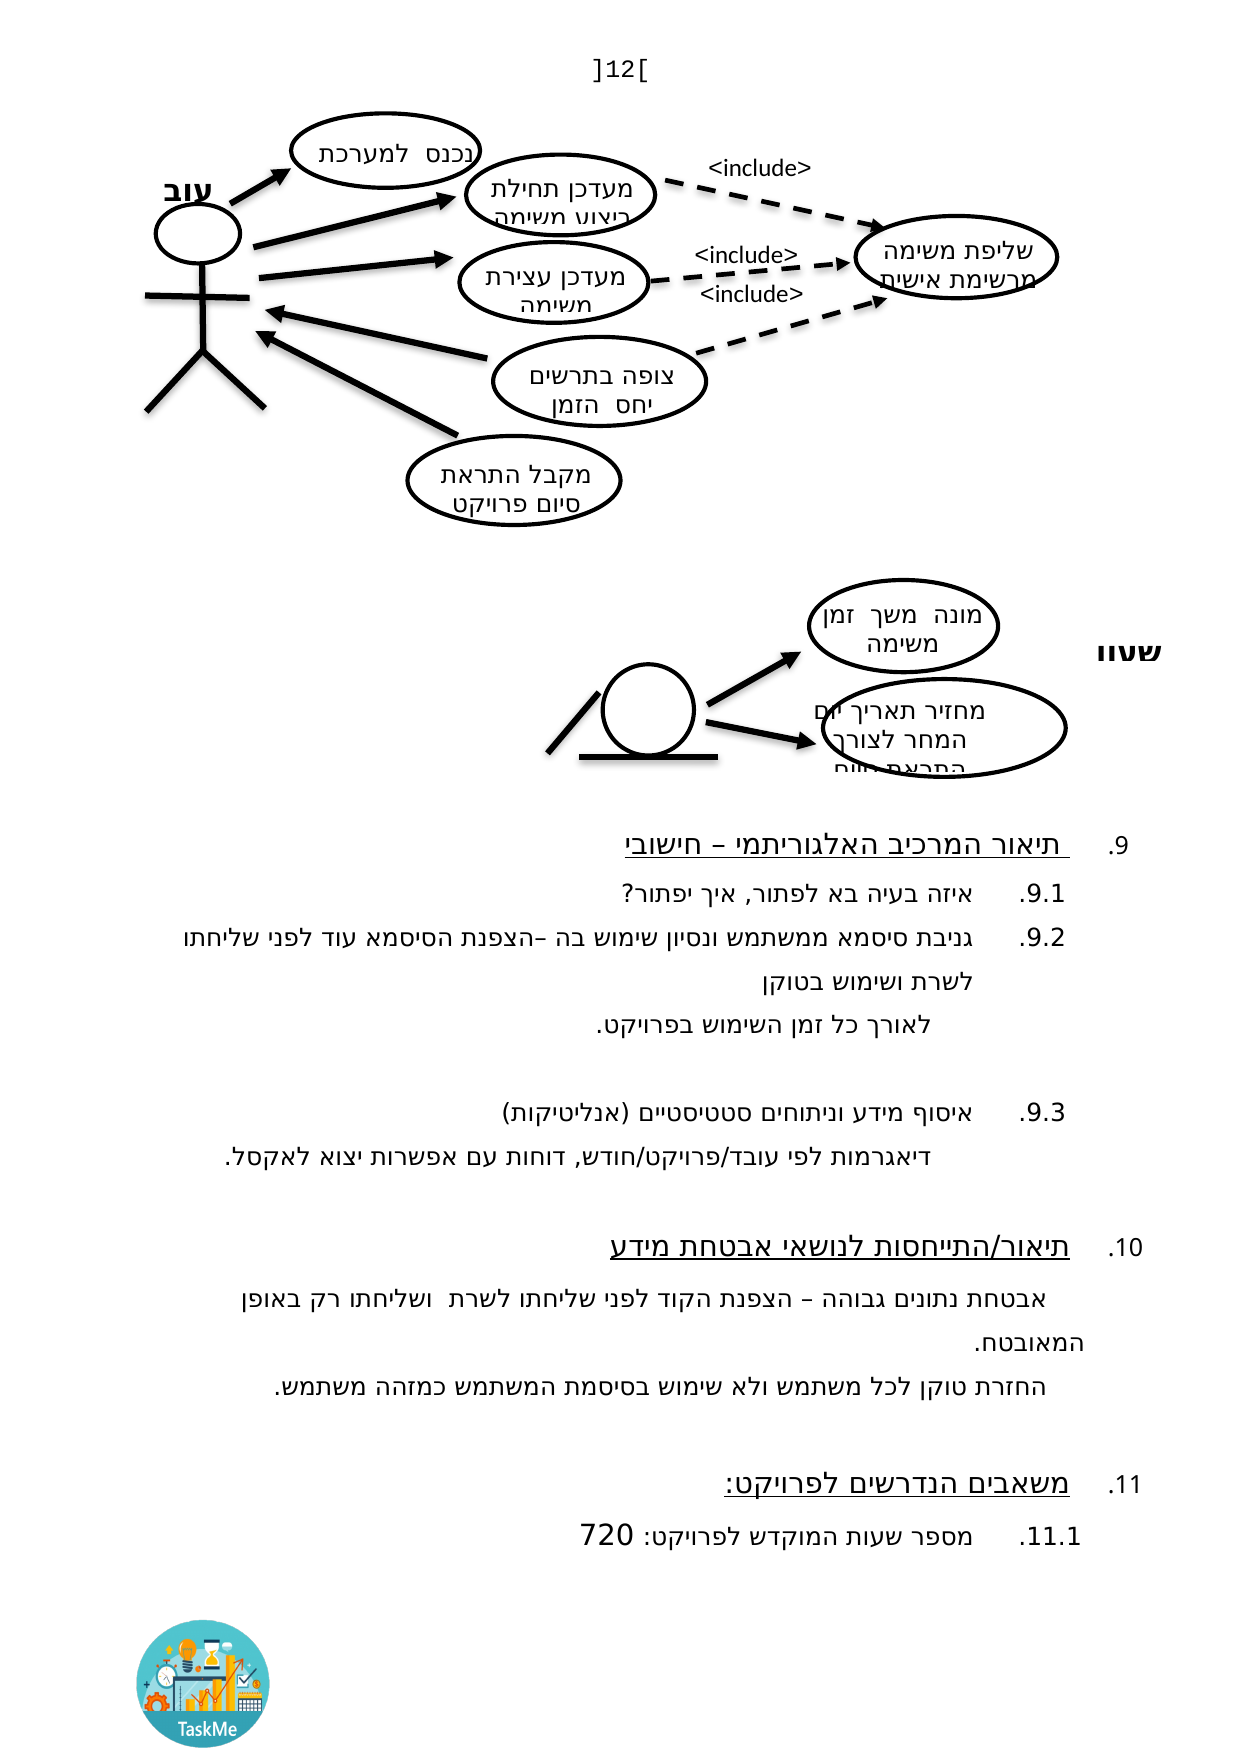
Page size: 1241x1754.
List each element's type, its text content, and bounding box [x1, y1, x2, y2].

picture [132, 1615, 276, 1754]
subtitle איסוף מידע וניתוחים סטטיסטיים (אנליטיקות) [132, 1098, 1018, 1127]
text החזרת טוקן לכל משתמש ולא שימוש בסיסמת המשתמש כמזהה משתמש. [132, 1372, 1085, 1401]
text אבטחת נתונים גבוהה – הצפנת הקוד לפני שליחתו לשרת ושליחתו רק באופן המאובטח. [132, 1284, 1085, 1357]
subtitle איזה בעיה בא לפתור, איך יפתור? [132, 879, 1018, 908]
subtitle תיאור/התייחסות לנושאי אבטחת מידע [132, 1229, 1108, 1264]
subtitle תיאור המרכיב האלגוריתמי – חישובי [132, 828, 1108, 862]
subtitle דיאגרמות לפי עובד/פרויקט/חודש, דוחות עם אפשרות יצוא לאקסל. [132, 1142, 1003, 1171]
subtitle גניבת סיסמא ממשתמש ונסיון שימוש בה –הצפנת הסיסמא עוד לפני שליחתו לשרת ושימוש בטוקן [132, 923, 1018, 996]
subtitle לאורך כל זמן השימוש בפרויקט. [132, 1011, 1003, 1040]
subtitle מספר שעות המוקדש לפרויקט: 720 [132, 1518, 1018, 1552]
subtitle משאבים הנדרשים לפרויקט: [132, 1467, 1108, 1501]
